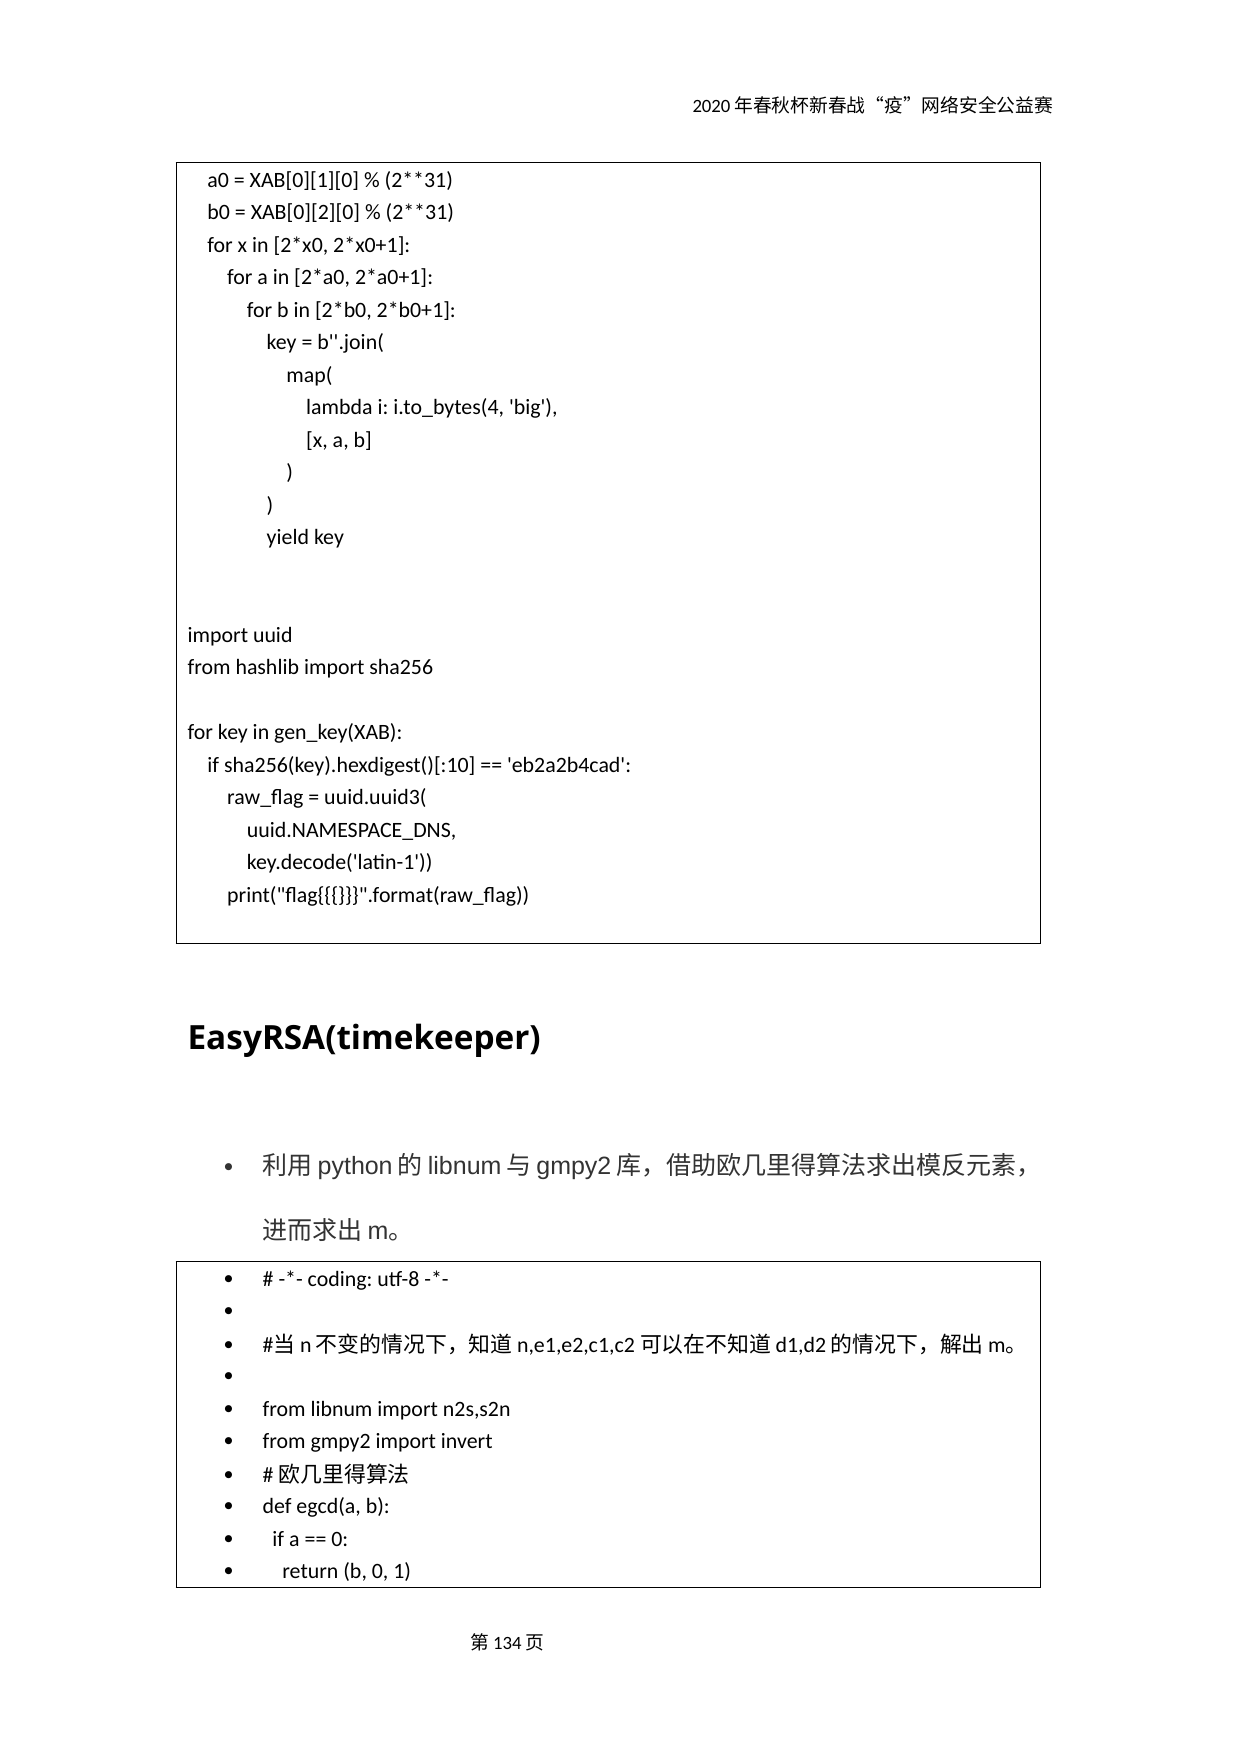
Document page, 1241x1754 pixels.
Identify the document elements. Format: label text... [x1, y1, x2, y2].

list 利用python的libnum与gmpy2库，借助欧几里得算法求出模反元素，进而求出m。 [225, 1131, 1053, 1261]
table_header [177, 163, 1040, 943]
subtitle EasyRSA(timekeeper) [187, 1004, 1053, 1069]
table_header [177, 1262, 1040, 1587]
